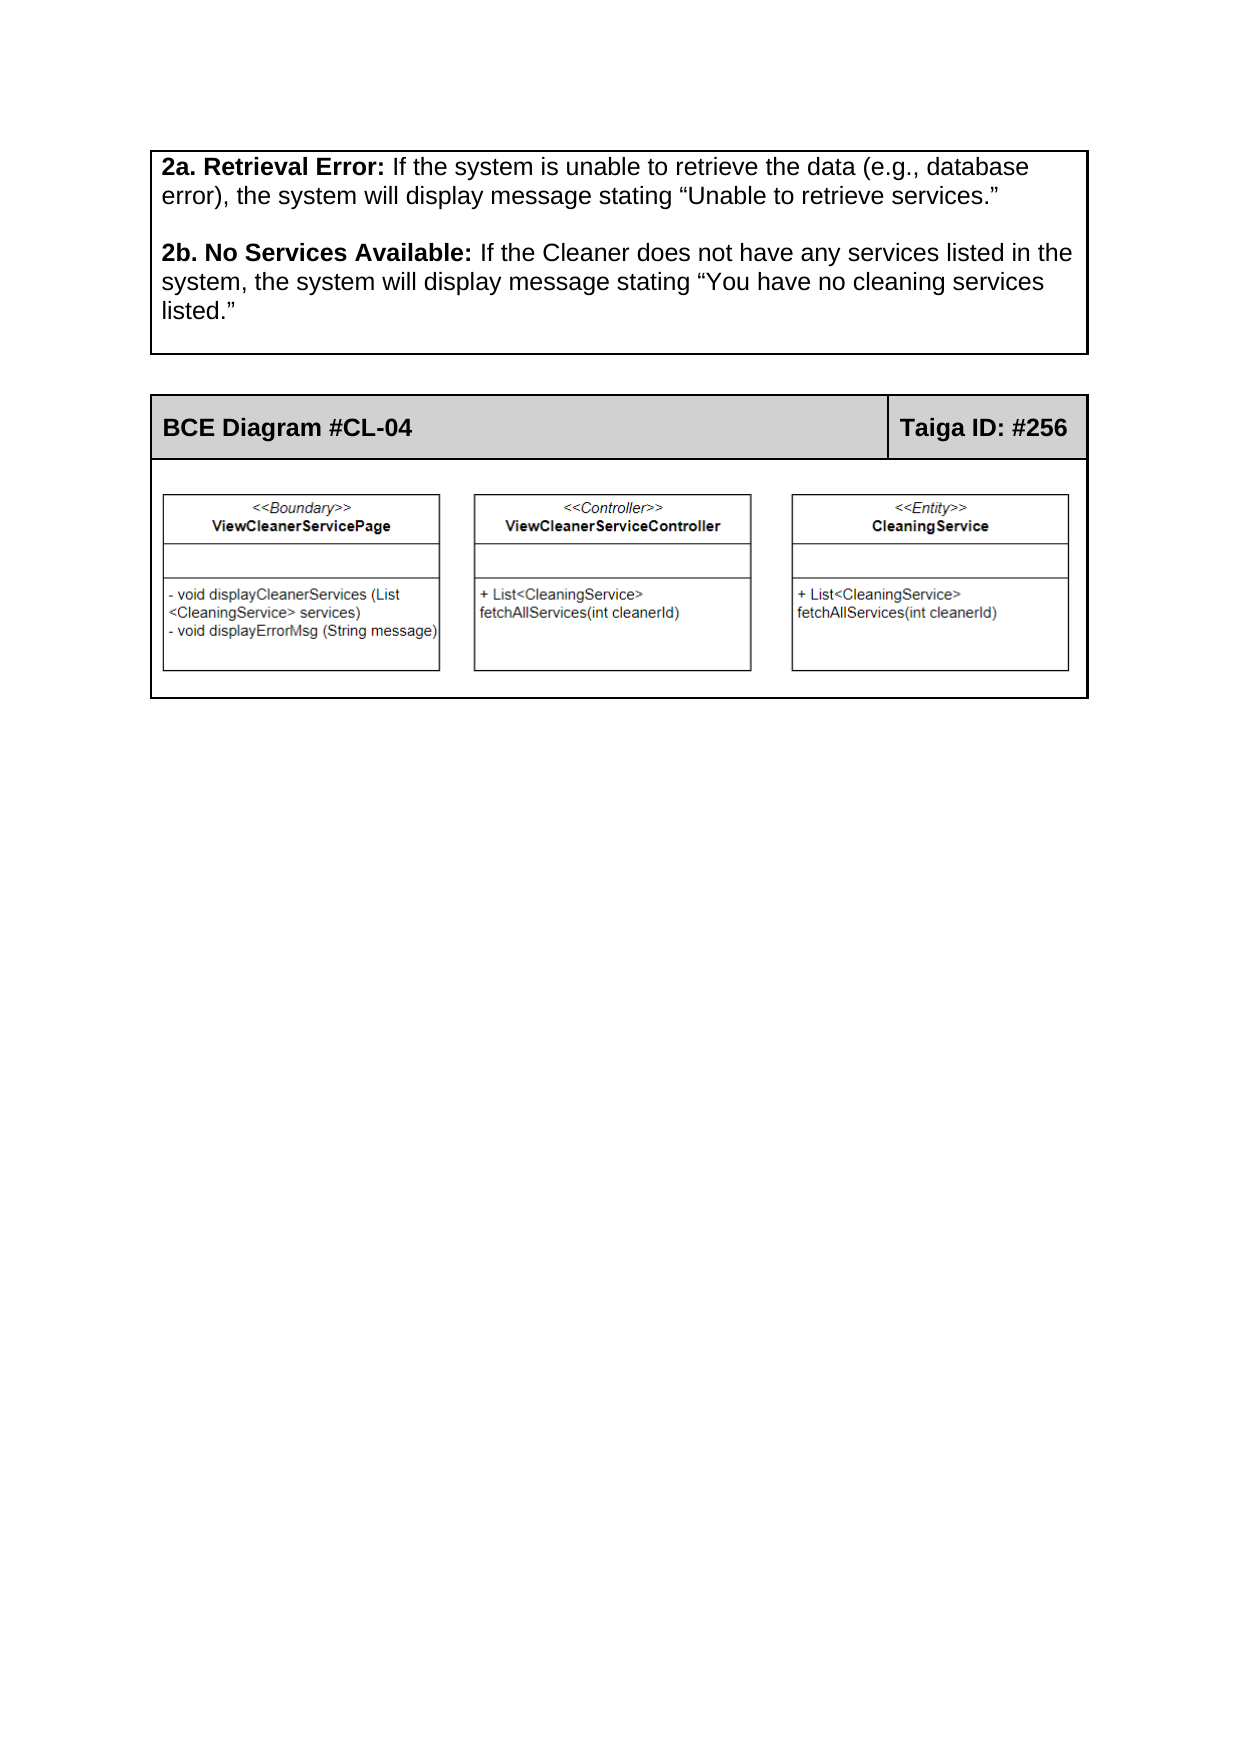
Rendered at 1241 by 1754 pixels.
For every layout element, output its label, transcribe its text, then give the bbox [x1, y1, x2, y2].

picture [162, 488, 1077, 676]
table_header Taiga ID: #256 [889, 396, 1086, 458]
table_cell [152, 152, 1086, 353]
table_header BCE Diagram #CL-04 [152, 396, 887, 458]
table_cell [152, 460, 1086, 697]
